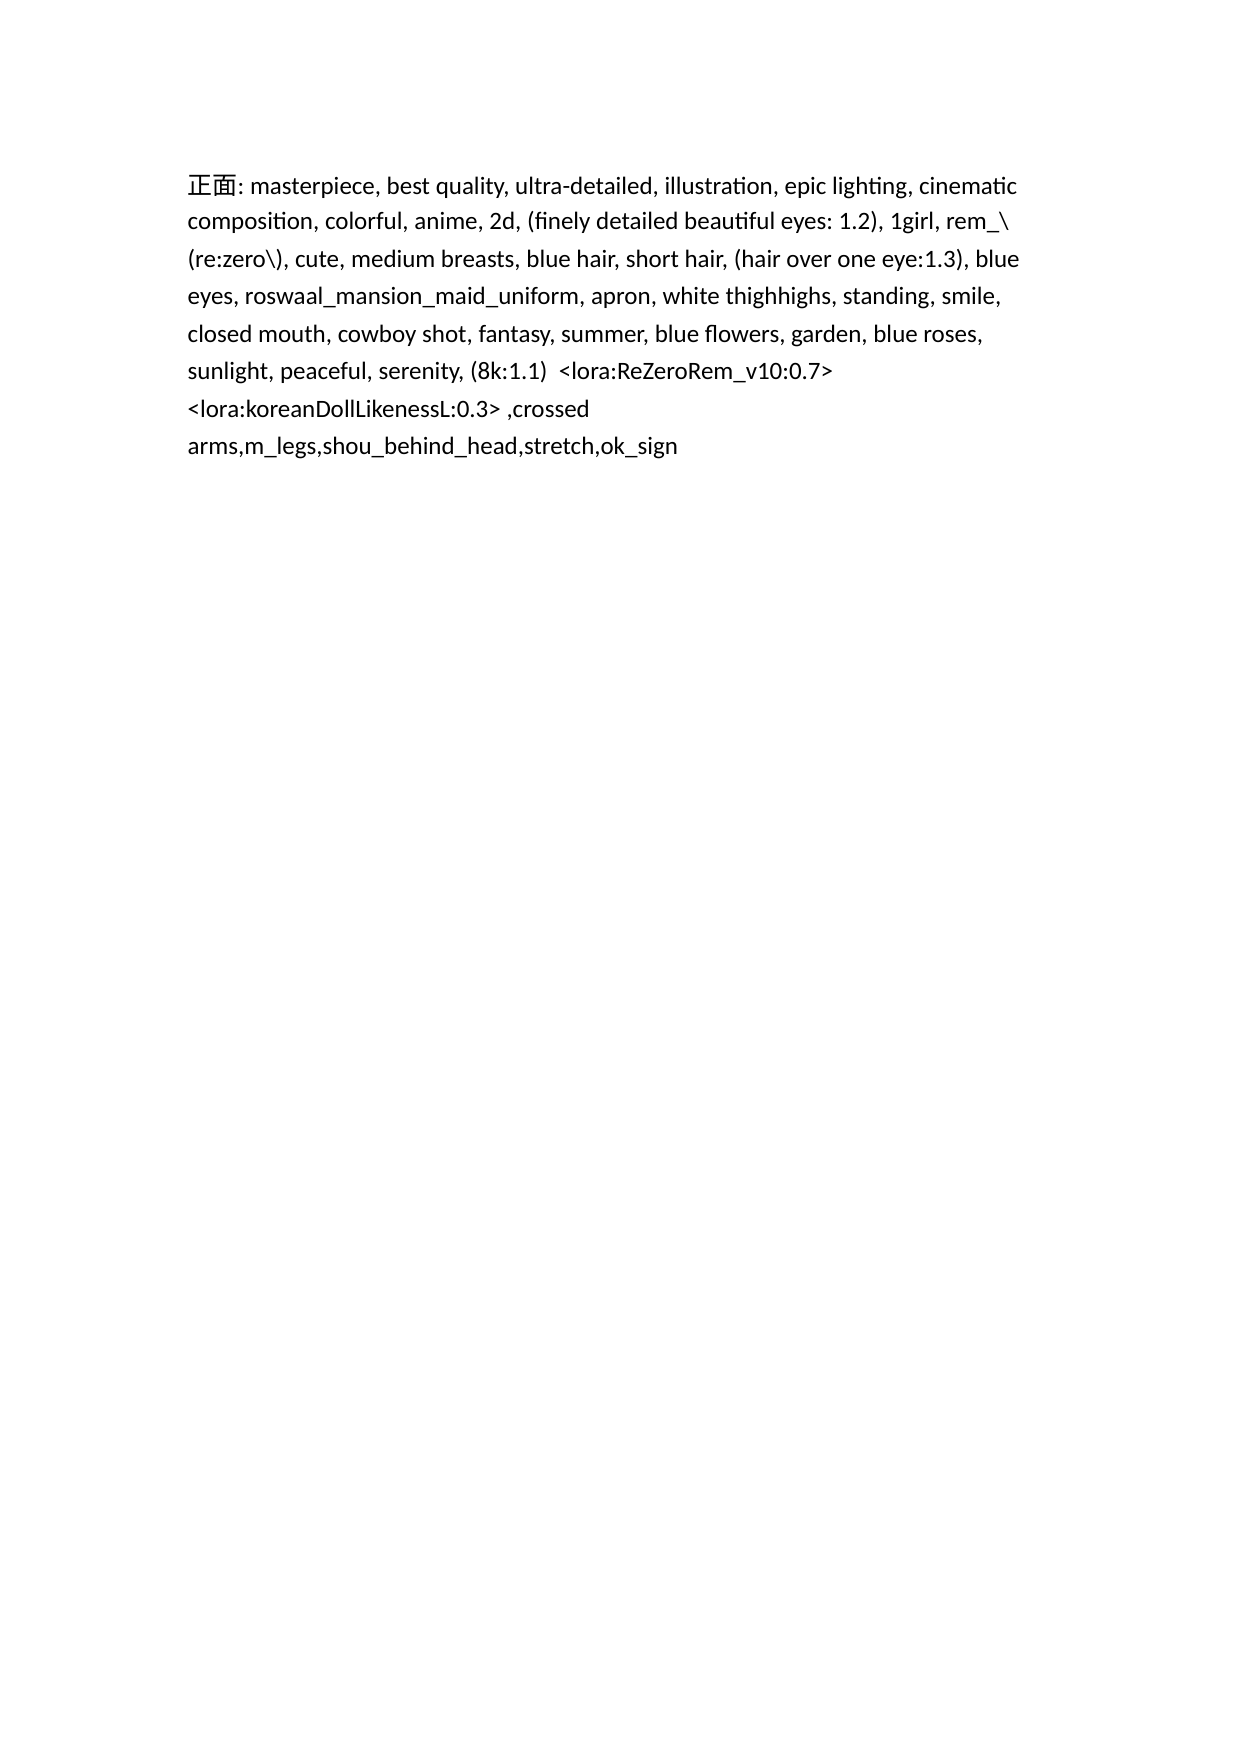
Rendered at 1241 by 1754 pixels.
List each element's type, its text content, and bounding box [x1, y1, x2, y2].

text 正面: masterpiece, best quality, ultra-detailed, illustration, epic lighting, cinematic composition, colorful, anime, 2d, (finely detailed beautiful eyes: 1.2), 1girl, rem_\(re:zero\), cute, medium breasts, blue hair, short hair, (hair over one eye:1.3), blue eyes, roswaal_mansion_maid_uniform, apron, white thighhighs, standing, smile, closed mouth, cowboy shot, fantasy, summer, blue flowers, garden, blue roses, sunlight, peaceful, serenity, (8k:1.1) <lora:ReZeroRem_v10:0.7> <lora:koreanDollLikenessL:0.3> ,crossed arms,m_legs,shou_behind_head,stretch,ok_sign [187, 164, 1053, 464]
